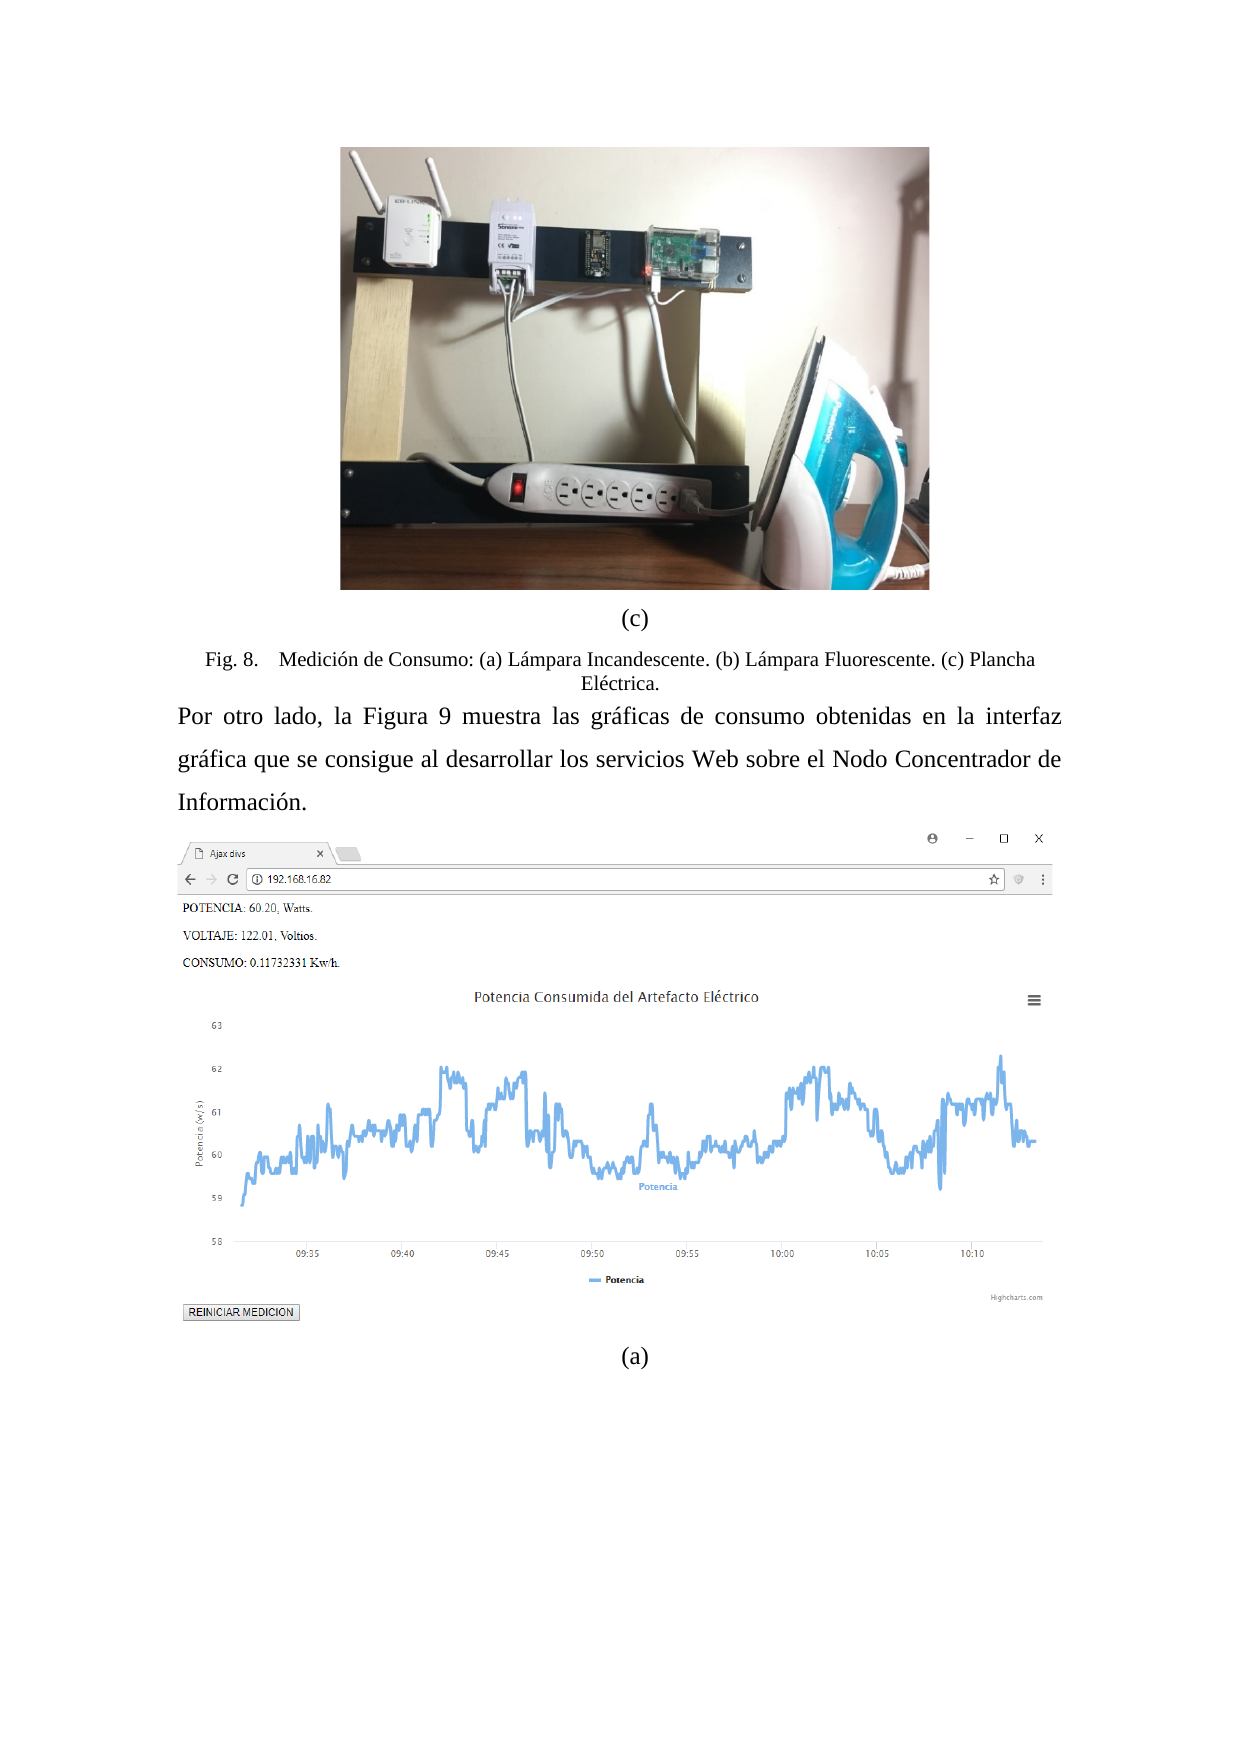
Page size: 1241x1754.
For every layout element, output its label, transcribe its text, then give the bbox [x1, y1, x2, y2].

text (c) [177, 603, 1063, 632]
text Por otro lado, la Figura 9 muestra las gráficas de consumo obtenidas en la interfaz gráfica que se consigue al desarrollar los servicios Web sobre el Nodo Concentrador de Información. [177, 701, 1063, 816]
picture [340, 147, 930, 590]
list Medición de Consumo: (a) Lámpara Incandescente. (b) Lámpara Fluorescente. (c) Plancha Eléctrica. [177, 647, 1063, 695]
text (a) [177, 1341, 1063, 1370]
picture [177, 830, 1053, 1323]
